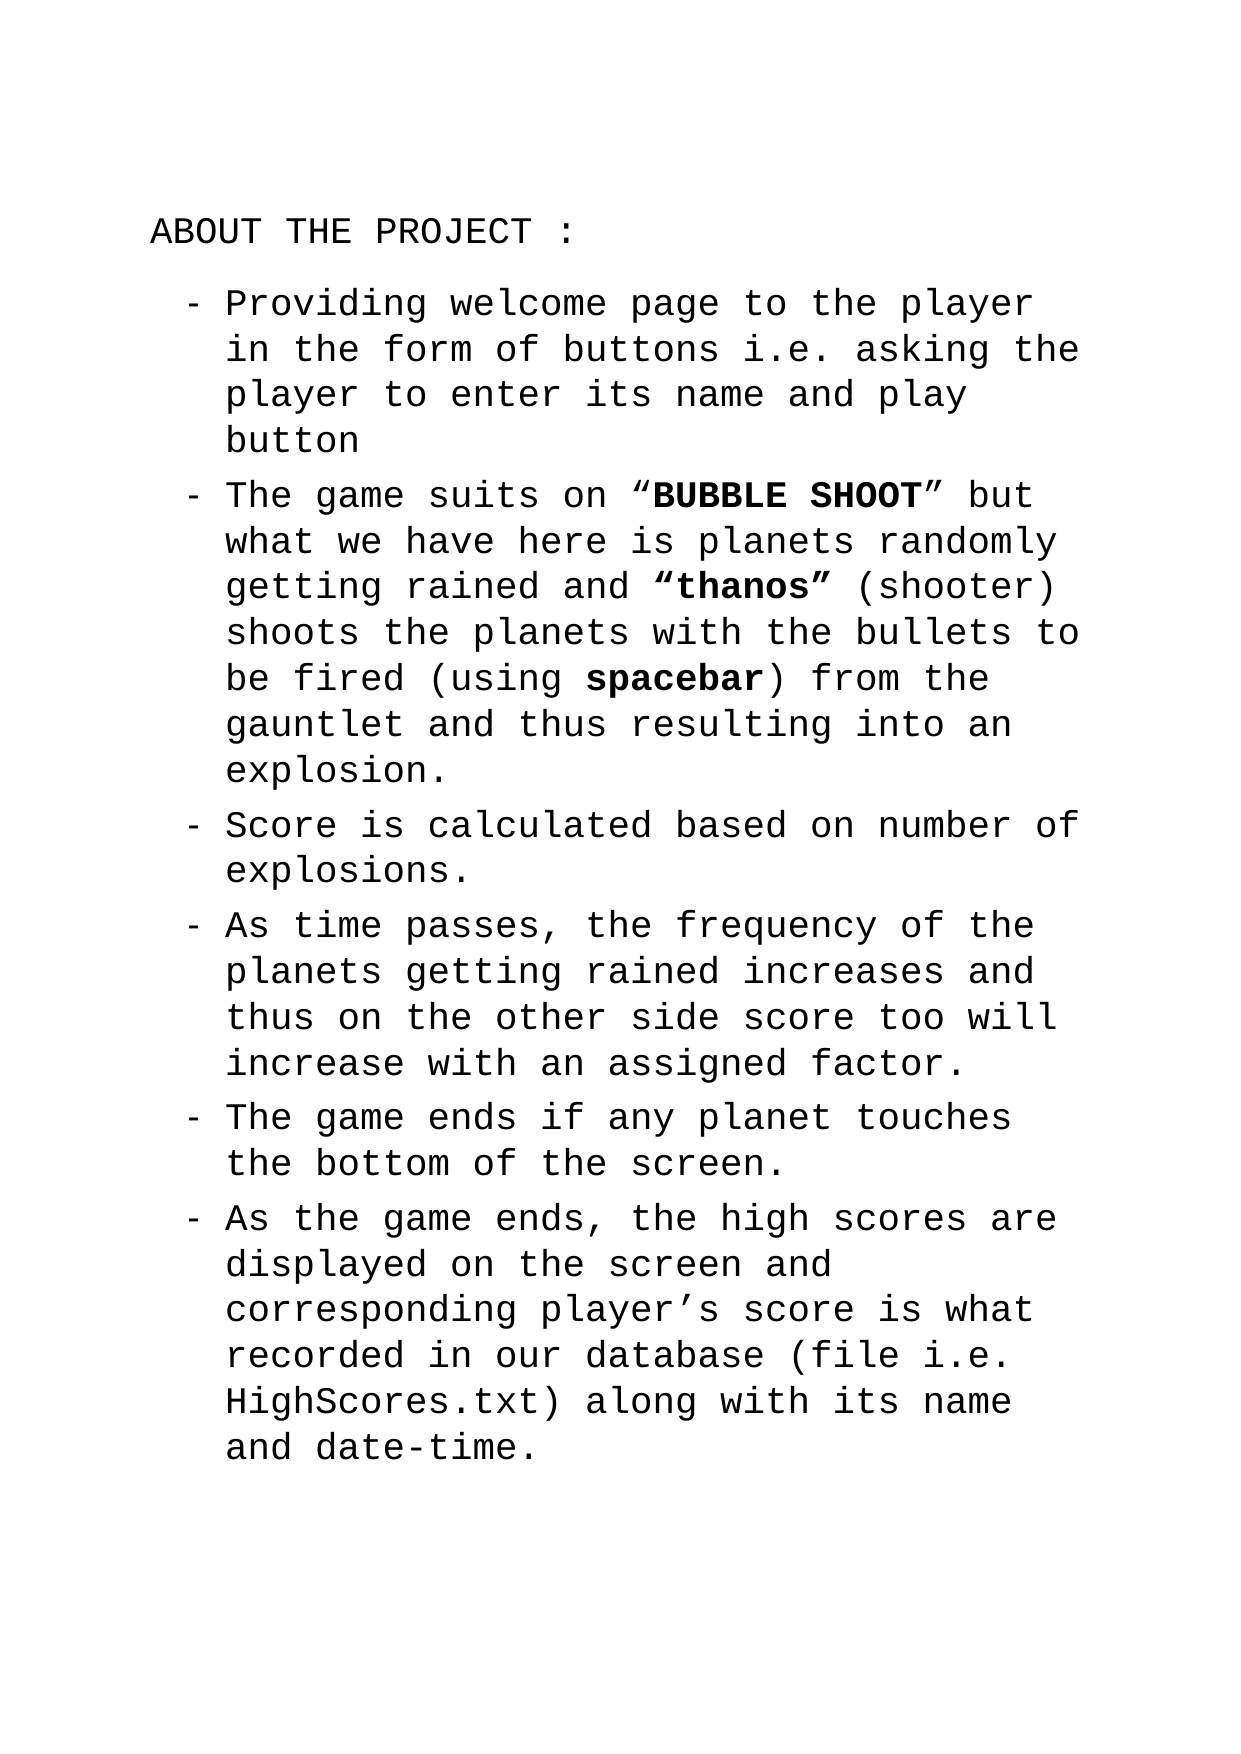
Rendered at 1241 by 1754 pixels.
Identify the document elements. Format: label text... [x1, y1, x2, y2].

list Score is calculated based on number of explosions. [187, 797, 1090, 894]
list The game ends if any planet touches the bottom of the screen. [187, 1089, 1090, 1187]
list The game suits on “BUBBLE SHOOT” but what we have here is planets randomly getting rained and “thanos” (shooter) shoots the planets with the bullets to be fired (using spacebar) from the gauntlet and thus resulting into an explosion. [187, 467, 1090, 793]
list As time passes, the frequency of the planets getting rained increases and thus on the other side score too will increase with an assigned factor. [187, 897, 1090, 1086]
list As the game ends, the high scores are displayed on the screen and corresponding player’s score is what recorded in our database (file i.e. HighScores.txt) along with its name and date-time. [187, 1190, 1090, 1471]
text ABOUT THE PROJECT : [150, 212, 1090, 255]
list Providing welcome page to the player in the form of buttons i.e. asking the player to enter its name and play button [187, 275, 1090, 464]
